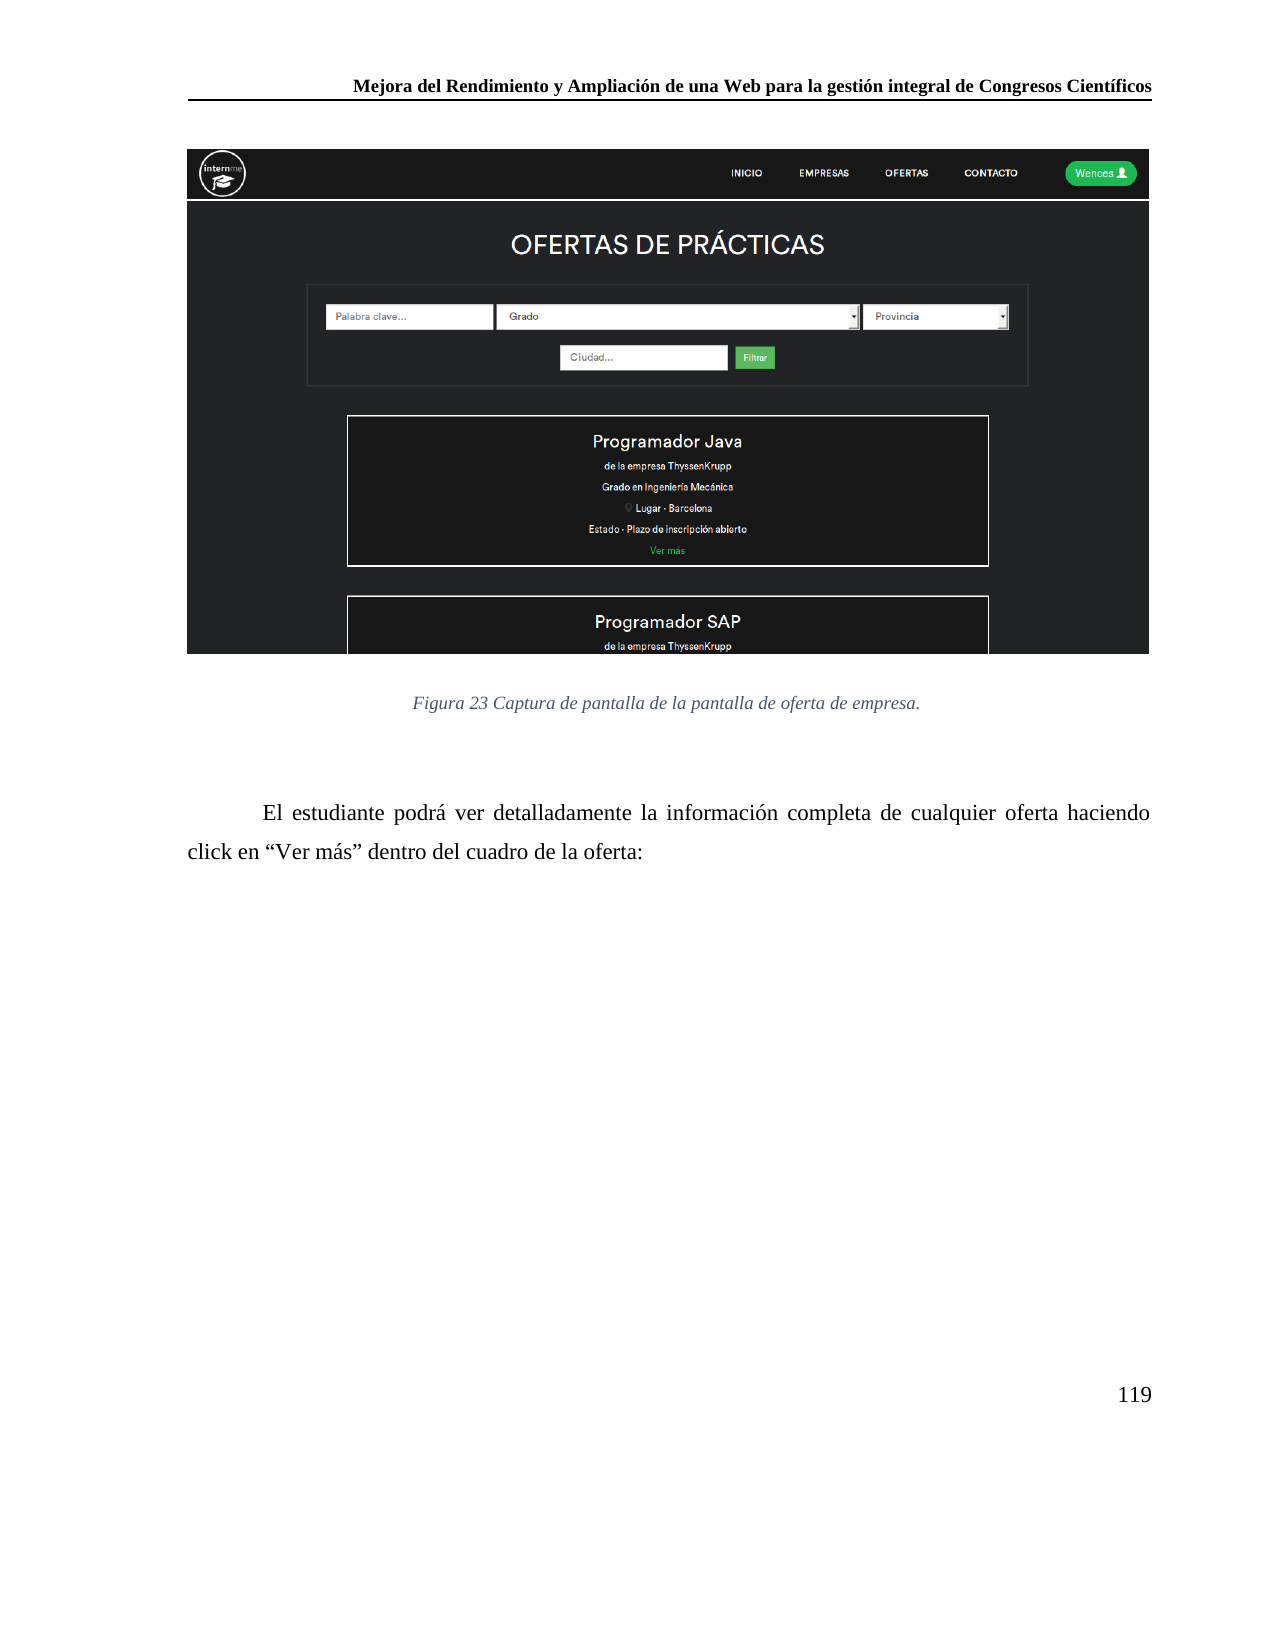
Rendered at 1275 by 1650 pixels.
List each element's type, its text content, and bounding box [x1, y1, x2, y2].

picture [187, 149, 1149, 654]
text El estudiante podrá ver detalladamente la información completa de cualquier oferta haciendo click en “Ver más” dentro del cuadro de la oferta: [187, 798, 1152, 864]
